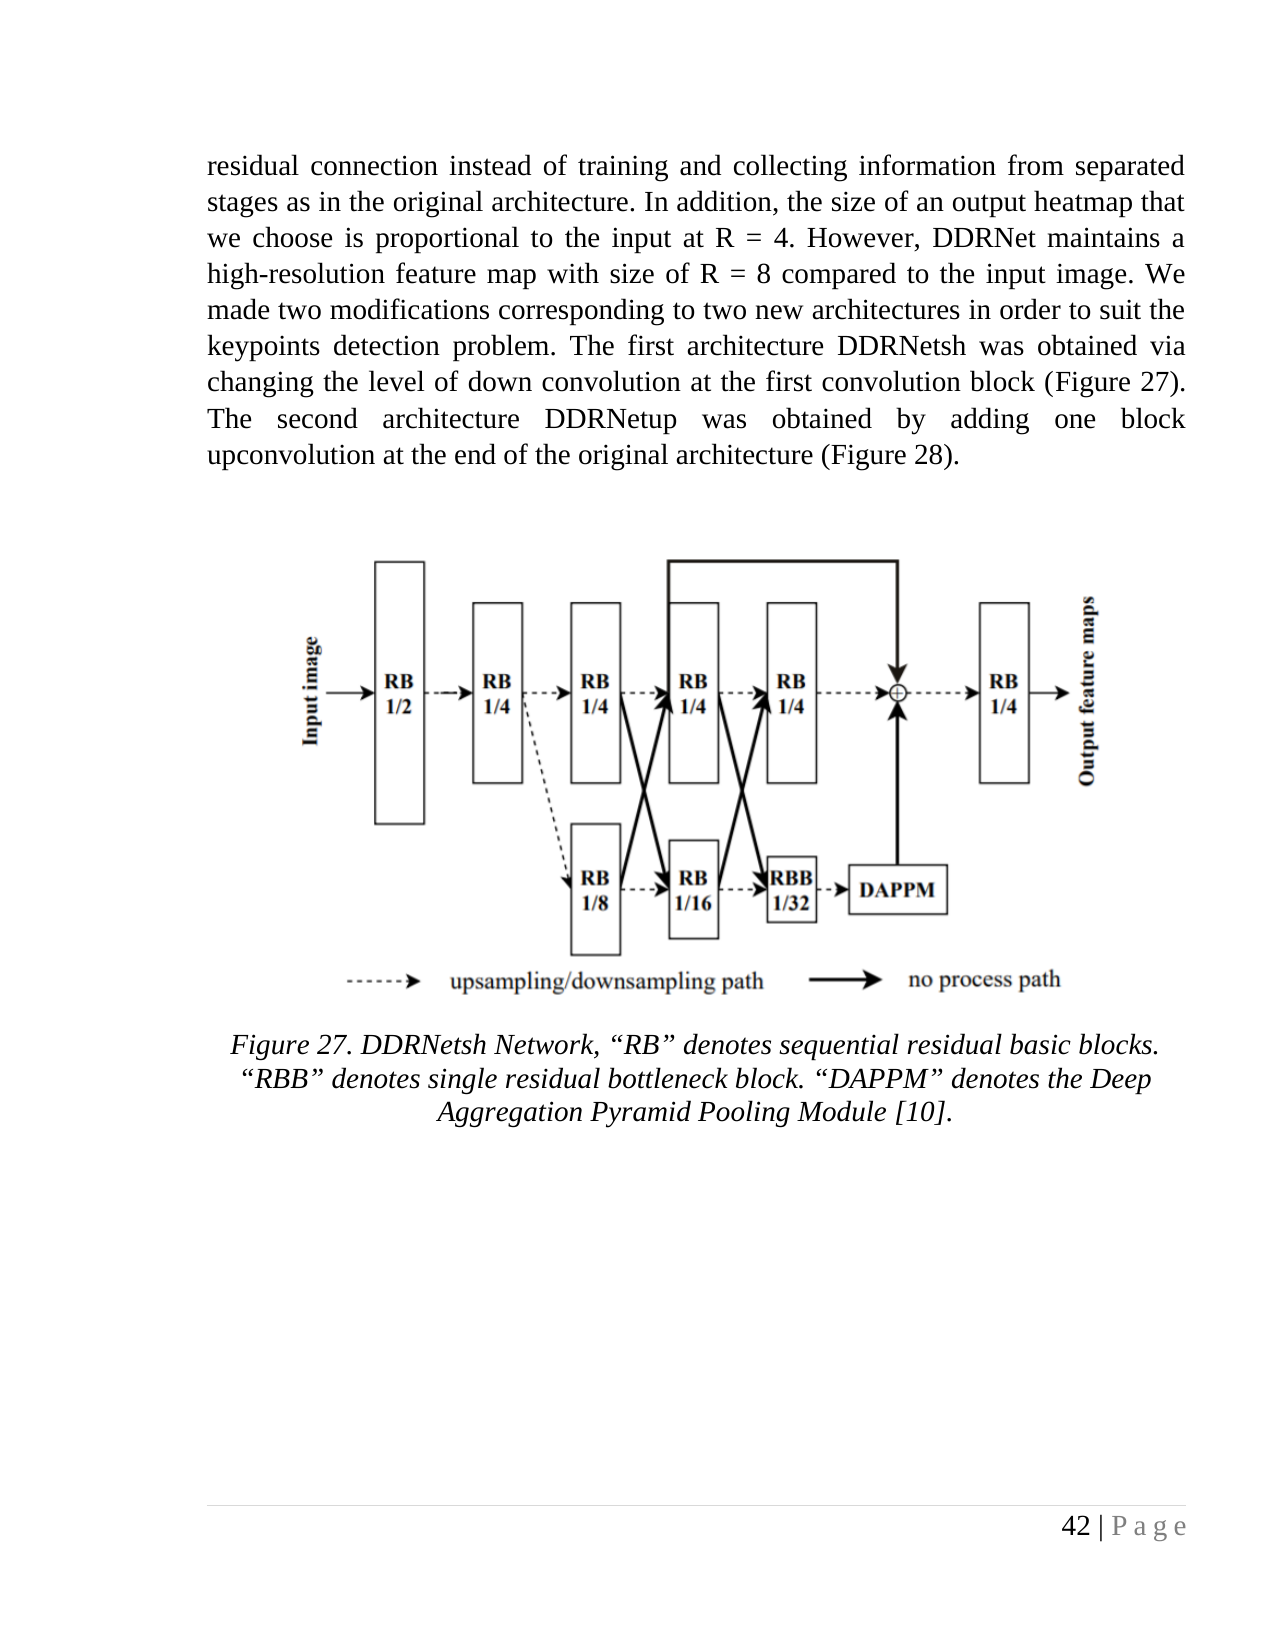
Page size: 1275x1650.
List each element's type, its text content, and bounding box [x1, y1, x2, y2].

picture [287, 542, 1106, 1009]
text Figure 27. DDRNetsh Network, “RB” denotes sequential residual basic blocks. “RBB” denotes single residual bottleneck block. “DAPPM” denotes the Deep Aggregation Pyramid Pooling Module . [207, 1027, 1186, 1128]
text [207, 148, 1186, 470]
